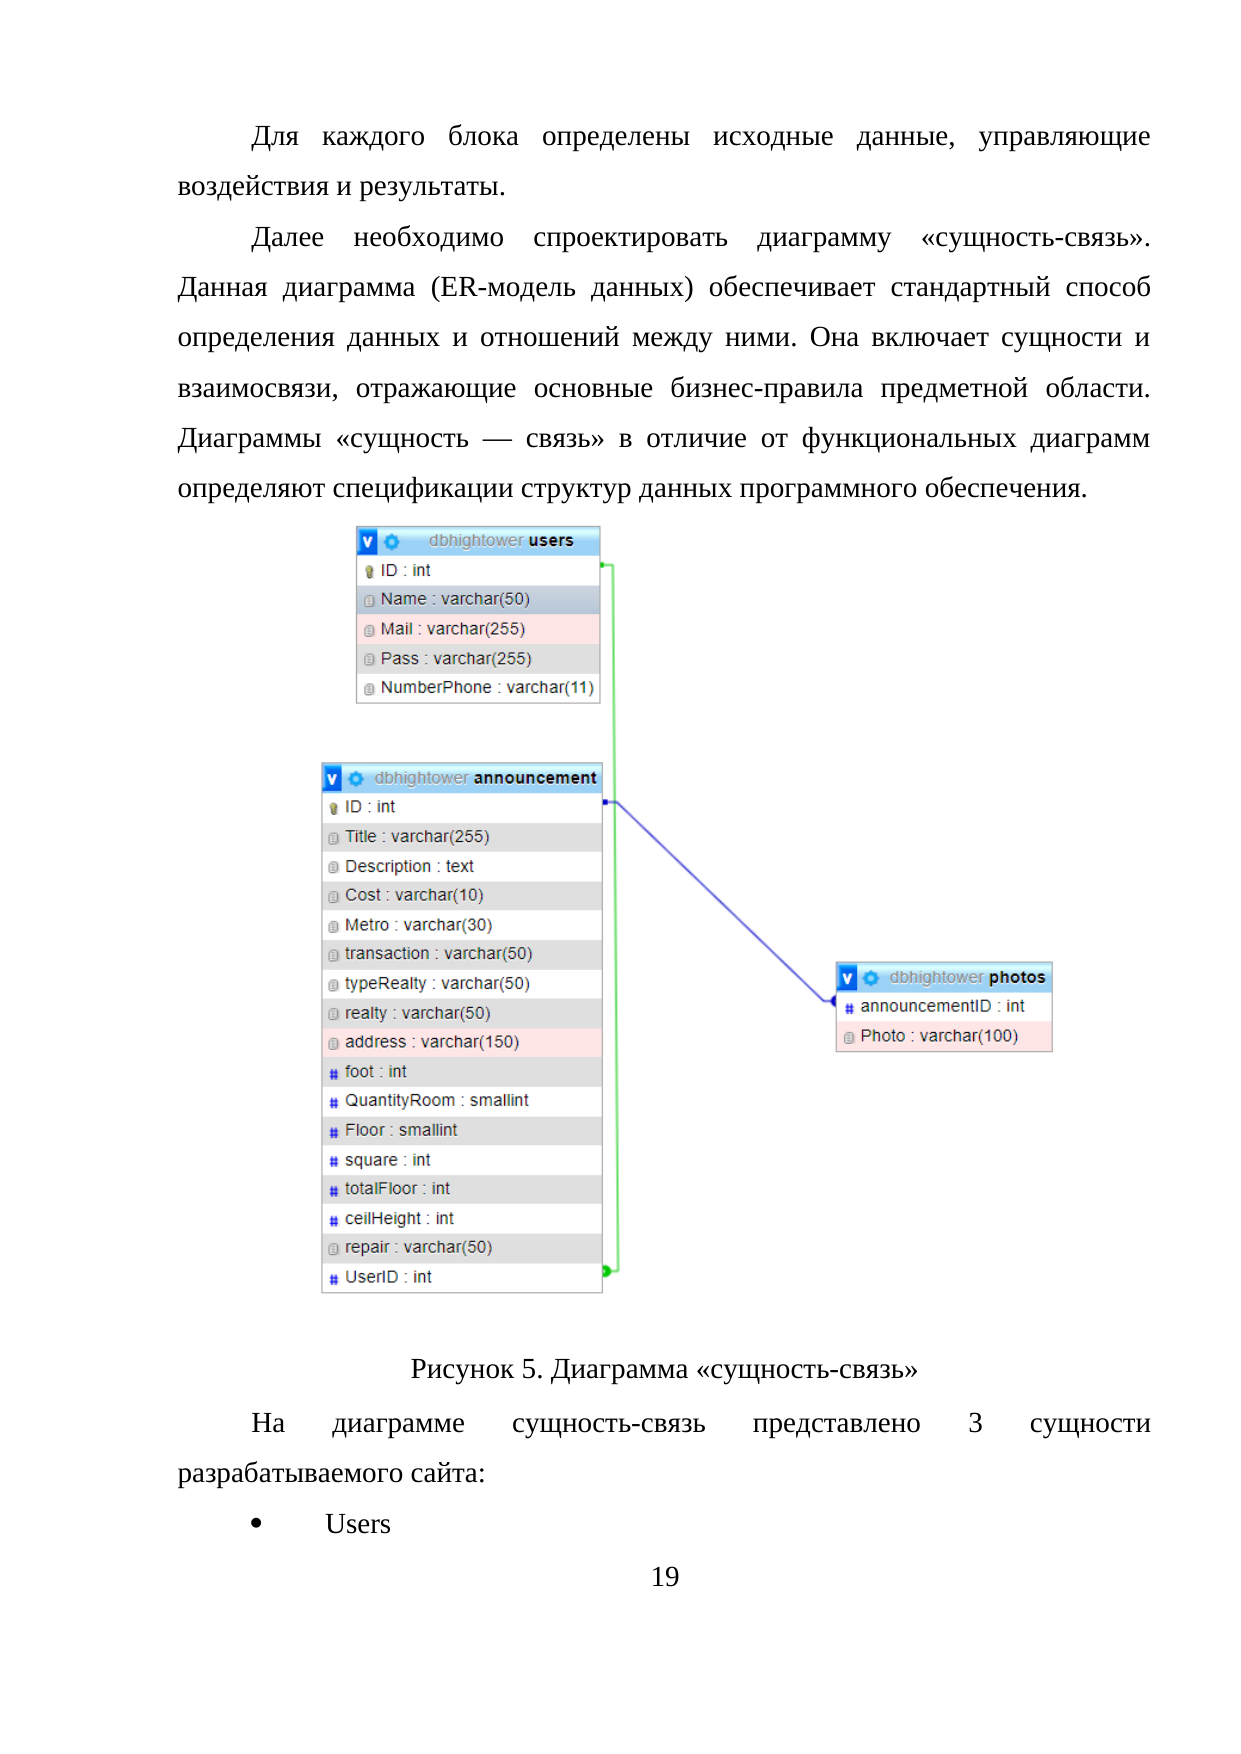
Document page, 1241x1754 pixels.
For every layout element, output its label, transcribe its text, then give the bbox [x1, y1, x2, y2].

text Рисунок 5. Диаграмма «сущность-связь» [177, 1351, 1152, 1384]
picture [251, 520, 1226, 1334]
text Далее необходимо спроектировать диаграмму «сущность-связь». Данная диаграмма (ER-модель данных) обеспечивает стандартный способ определения данных и отношений между ними. Она включает сущности и взаимосвязи, отражающие основные бизнес-правила предметной области. Диаграммы «сущность — связь» в отличие от функциональных диаграмм определяют спецификации структур данных программного обеспечения. [177, 219, 1152, 504]
text Для каждого блока определены исходные данные, управляющие воздействия и результаты. [177, 118, 1152, 202]
list Users [177, 1506, 1152, 1539]
text На диаграмме сущность-связь представлено 3 сущности разрабатываемого сайта: [177, 1405, 1152, 1489]
